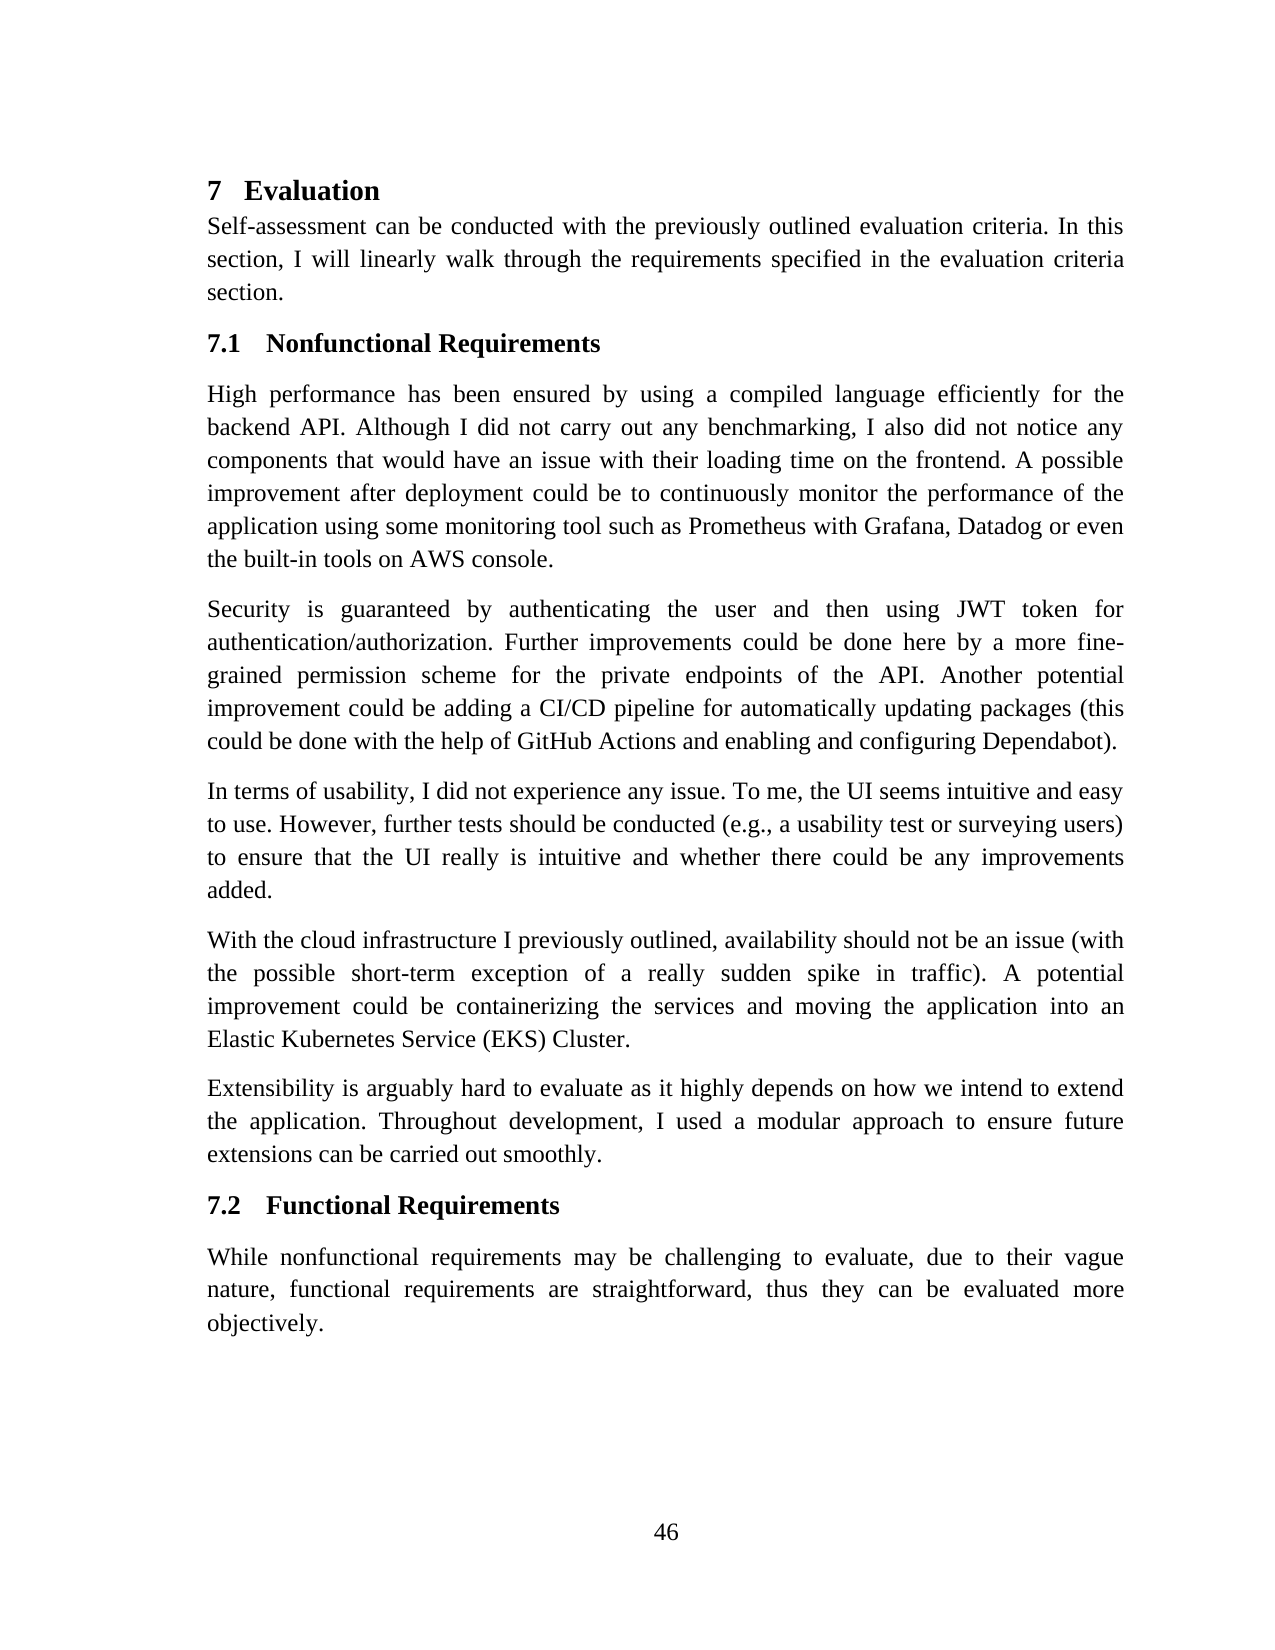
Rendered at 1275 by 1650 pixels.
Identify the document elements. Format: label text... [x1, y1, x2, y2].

text With the cloud infrastructure I previously outlined, availability should not be an issue (with the possible short-term exception of a really sudden spike in traffic). A potential improvement could be containerizing the services and moving the application into an Elastic Kubernetes Service (EKS) Cluster. [207, 925, 1125, 1052]
text Self-assessment can be conducted with the previously outlined evaluation criteria. In this section, I will linearly walk through the requirements specified in the evaluation criteria section. [207, 211, 1125, 306]
subtitle Functional Requirements [207, 1189, 1125, 1220]
text High performance has been ensured by using a compiled language efficiently for the backend API. Although I did not carry out any benchmarking, I also did not notice any components that would have an issue with their loading time on the frontend. A possible improvement after deployment could be to continuously monitor the performance of the application using some monitoring tool such as Prometheus with Grafana, Datadog or even the built-in tools on AWS console. [207, 379, 1125, 573]
subtitle Evaluation [207, 173, 1125, 206]
text Security is guaranteed by authenticating the user and then using JWT token for authentication/authorization. Further improvements could be done here by a more fine-grained permission scheme for the private endpoints of the API. Another potential improvement could be adding a CI/CD pipeline for automatically updating packages (this could be done with the help of GitHub Actions and enabling and configuring Dependabot). [207, 594, 1125, 755]
text Extensibility is arguably hard to evaluate as it highly depends on how we intend to extend the application. Throughout development, I used a modular approach to ensure future extensions can be carried out smoothly. [207, 1073, 1125, 1168]
subtitle Nonfunctional Requirements [207, 327, 1125, 358]
text While nonfunctional requirements may be challenging to evaluate, due to their vague nature, functional requirements are straightforward, thus they can be evaluated more objectively. [207, 1242, 1125, 1336]
text In terms of usability, I did not experience any issue. To me, the UI seems intuitive and easy to use. However, further tests should be conducted (e.g., a usability test or surveying users) to ensure that the UI really is intuitive and whether there could be any improvements added. [207, 776, 1125, 904]
